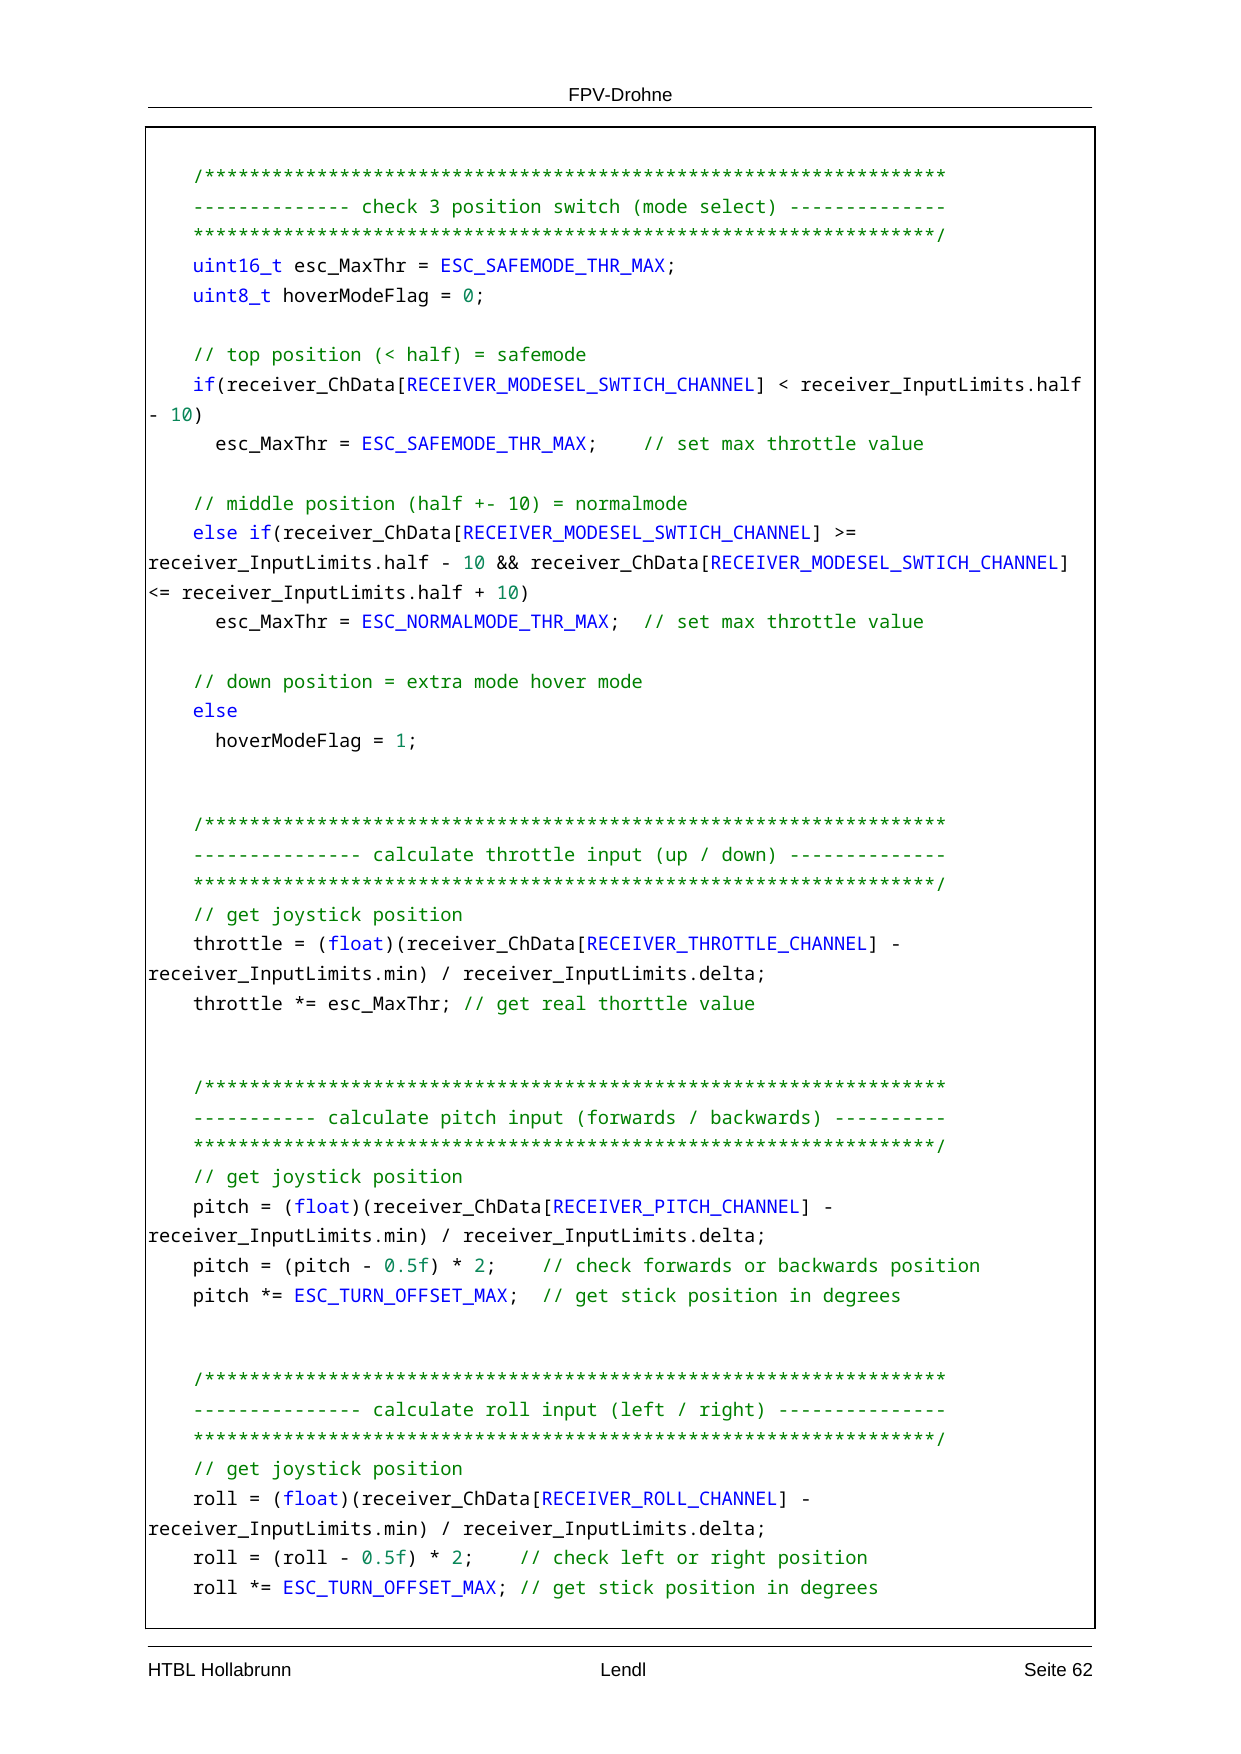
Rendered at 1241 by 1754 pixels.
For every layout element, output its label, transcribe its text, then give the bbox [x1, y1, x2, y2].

text ******************************************************************/ [148, 1422, 1092, 1451]
text else if(receiver_ChData[RECEIVER_MODESEL_SWTICH_CHANNEL] >= receiver_InputLimits.half - 10 && receiver_ChData[RECEIVER_MODESEL_SWTICH_CHANNEL] <= receiver_InputLimits.half + 10) [148, 515, 1092, 604]
text uint8_t hoverModeFlag = 0; [148, 278, 1092, 308]
text /****************************************************************** [148, 159, 1092, 189]
text --------------- calculate throttle input (up / down) -------------- [148, 837, 1092, 867]
text if(receiver_ChData[RECEIVER_MODESEL_SWTICH_CHANNEL] < receiver_InputLimits.half - 10) [148, 367, 1092, 426]
text pitch *= ESC_TURN_OFFSET_MAX; // get stick position in degrees [148, 1278, 1092, 1308]
text // get joystick position [148, 1159, 1092, 1189]
text roll *= ESC_TURN_OFFSET_MAX; // get stick position in degrees [148, 1570, 1092, 1600]
text /****************************************************************** [146, 804, 1094, 837]
text // down position = extra mode hover mode [148, 664, 1092, 693]
text throttle *= esc_MaxThr; // get real thorttle value [148, 986, 1092, 1015]
text -------------- check 3 position switch (mode select) -------------- [148, 189, 1092, 218]
text else [148, 693, 1092, 723]
text // top position (< half) = safemode [148, 337, 1092, 367]
text /****************************************************************** [146, 1067, 1094, 1100]
text esc_MaxThr = ESC_SAFEMODE_THR_MAX; // set max throttle value [148, 426, 1092, 456]
text ----------- calculate pitch input (forwards / backwards) ---------- [148, 1100, 1092, 1129]
text esc_MaxThr = ESC_NORMALMODE_THR_MAX; // set max throttle value [148, 604, 1092, 634]
text pitch = (float)(receiver_ChData[RECEIVER_PITCH_CHANNEL] - receiver_InputLimits.min) / receiver_InputLimits.delta; [148, 1189, 1092, 1248]
text // get joystick position [148, 1451, 1092, 1481]
text roll = (roll - 0.5f) * 2; // check left or right position [148, 1540, 1092, 1570]
text // get joystick position [148, 897, 1092, 926]
text ******************************************************************/ [148, 867, 1092, 897]
text /****************************************************************** [146, 1359, 1094, 1392]
text throttle = (float)(receiver_ChData[RECEIVER_THROTTLE_CHANNEL] - receiver_InputLimits.min) / receiver_InputLimits.delta; [148, 926, 1092, 986]
text // middle position (half +- 10) = normalmode [148, 486, 1092, 515]
text ******************************************************************/ [148, 1129, 1092, 1159]
text pitch = (pitch - 0.5f) * 2; // check forwards or backwards position [148, 1248, 1092, 1278]
text ******************************************************************/ [148, 218, 1092, 248]
text hoverModeFlag = 1; [148, 723, 1092, 753]
text uint16_t esc_MaxThr = ESC_SAFEMODE_THR_MAX; [148, 248, 1092, 278]
text roll = (float)(receiver_ChData[RECEIVER_ROLL_CHANNEL] - receiver_InputLimits.min) / receiver_InputLimits.delta; [148, 1481, 1092, 1540]
text --------------- calculate roll input (left / right) --------------- [148, 1392, 1092, 1422]
